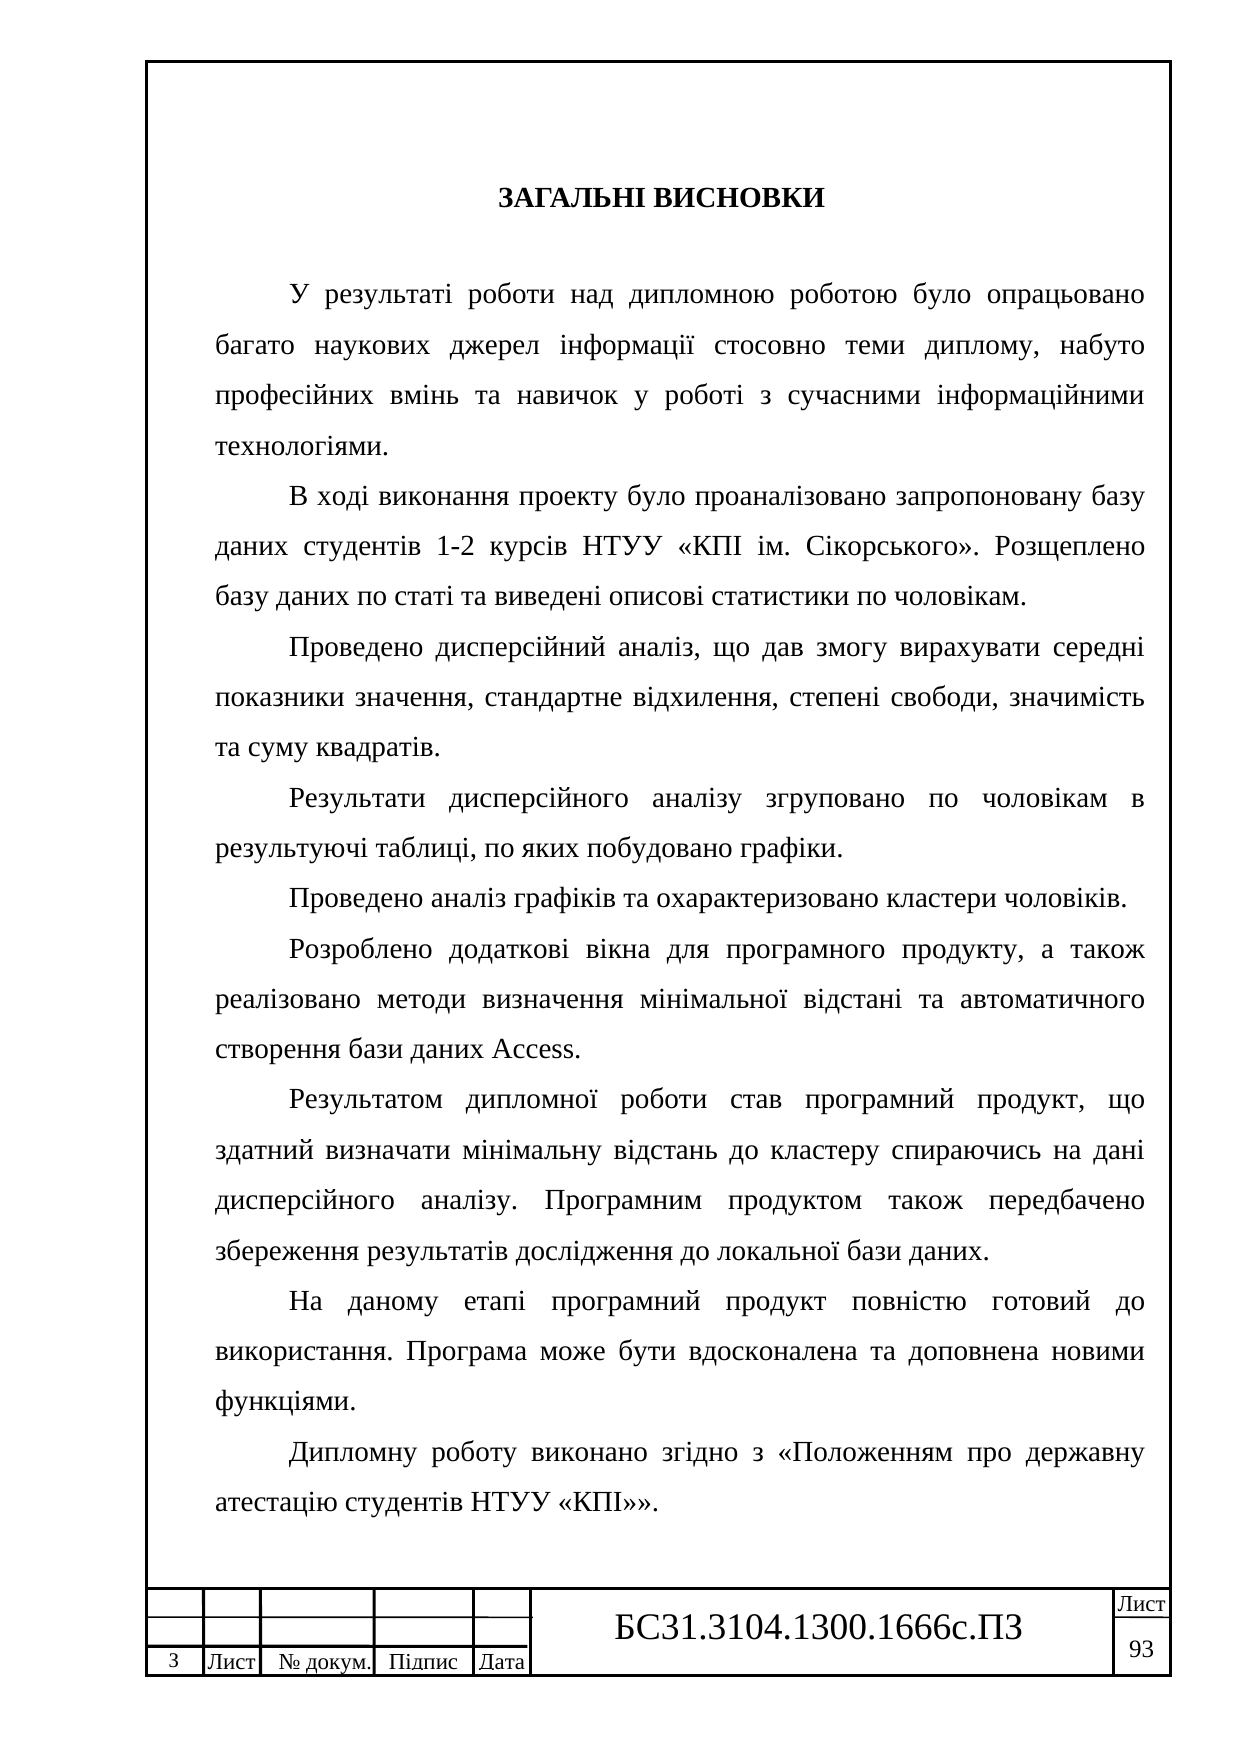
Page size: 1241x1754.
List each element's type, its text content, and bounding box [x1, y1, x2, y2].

text У результаті роботи над дипломною роботою було опрацьовано багато наукових джерел інформації стосовно теми диплому, набуто професійних вмінь та навичок у роботі з сучасними інформаційними технологіями. [215, 277, 1146, 461]
text Проведено дисперсійний аналіз, що дав змогу вирахувати середні показники значення, стандартне відхилення, степені свободи, значимість та суму квадратів. [215, 629, 1146, 763]
text Результати дисперсійного аналізу згруповано по чоловікам в результуючі таблиці, по яких побудовано графіки. [215, 780, 1146, 864]
text Розроблено додаткові вікна для програмного продукту, а також реалізовано методи визначення мінімальної відстані та автоматичного створення бази даних Access. [215, 931, 1146, 1065]
text Проведено аналіз графіків та охарактеризовано кластери чоловіків. [215, 880, 1146, 914]
text Дипломну роботу виконано згідно з «Положенням про державну атестацію студентів НТУУ «КПІ»». [215, 1434, 1146, 1518]
text На даному етапі програмний продукт повністю готовий до використання. Програма може бути вдосконалена та доповнена новими функціями. [215, 1283, 1146, 1417]
subtitle ЗАГАЛЬНІ ВИСНОВКИ [177, 181, 1146, 214]
text В ході виконання проекту було проаналізовано запропоновану базу даних студентів 1-2 курсів НТУУ «КПІ ім. Сікорського». Розщеплено базу даних по статі та виведені описові статистики по чоловікам. [215, 478, 1146, 612]
text Результатом дипломної роботи став програмний продукт, що здатний визначати мінімальну відстань до кластеру спираючись на дані дисперсійного аналізу. Програмним продуктом також передбачено збереження результатів дослідження до локальної бази даних. [215, 1082, 1146, 1266]
